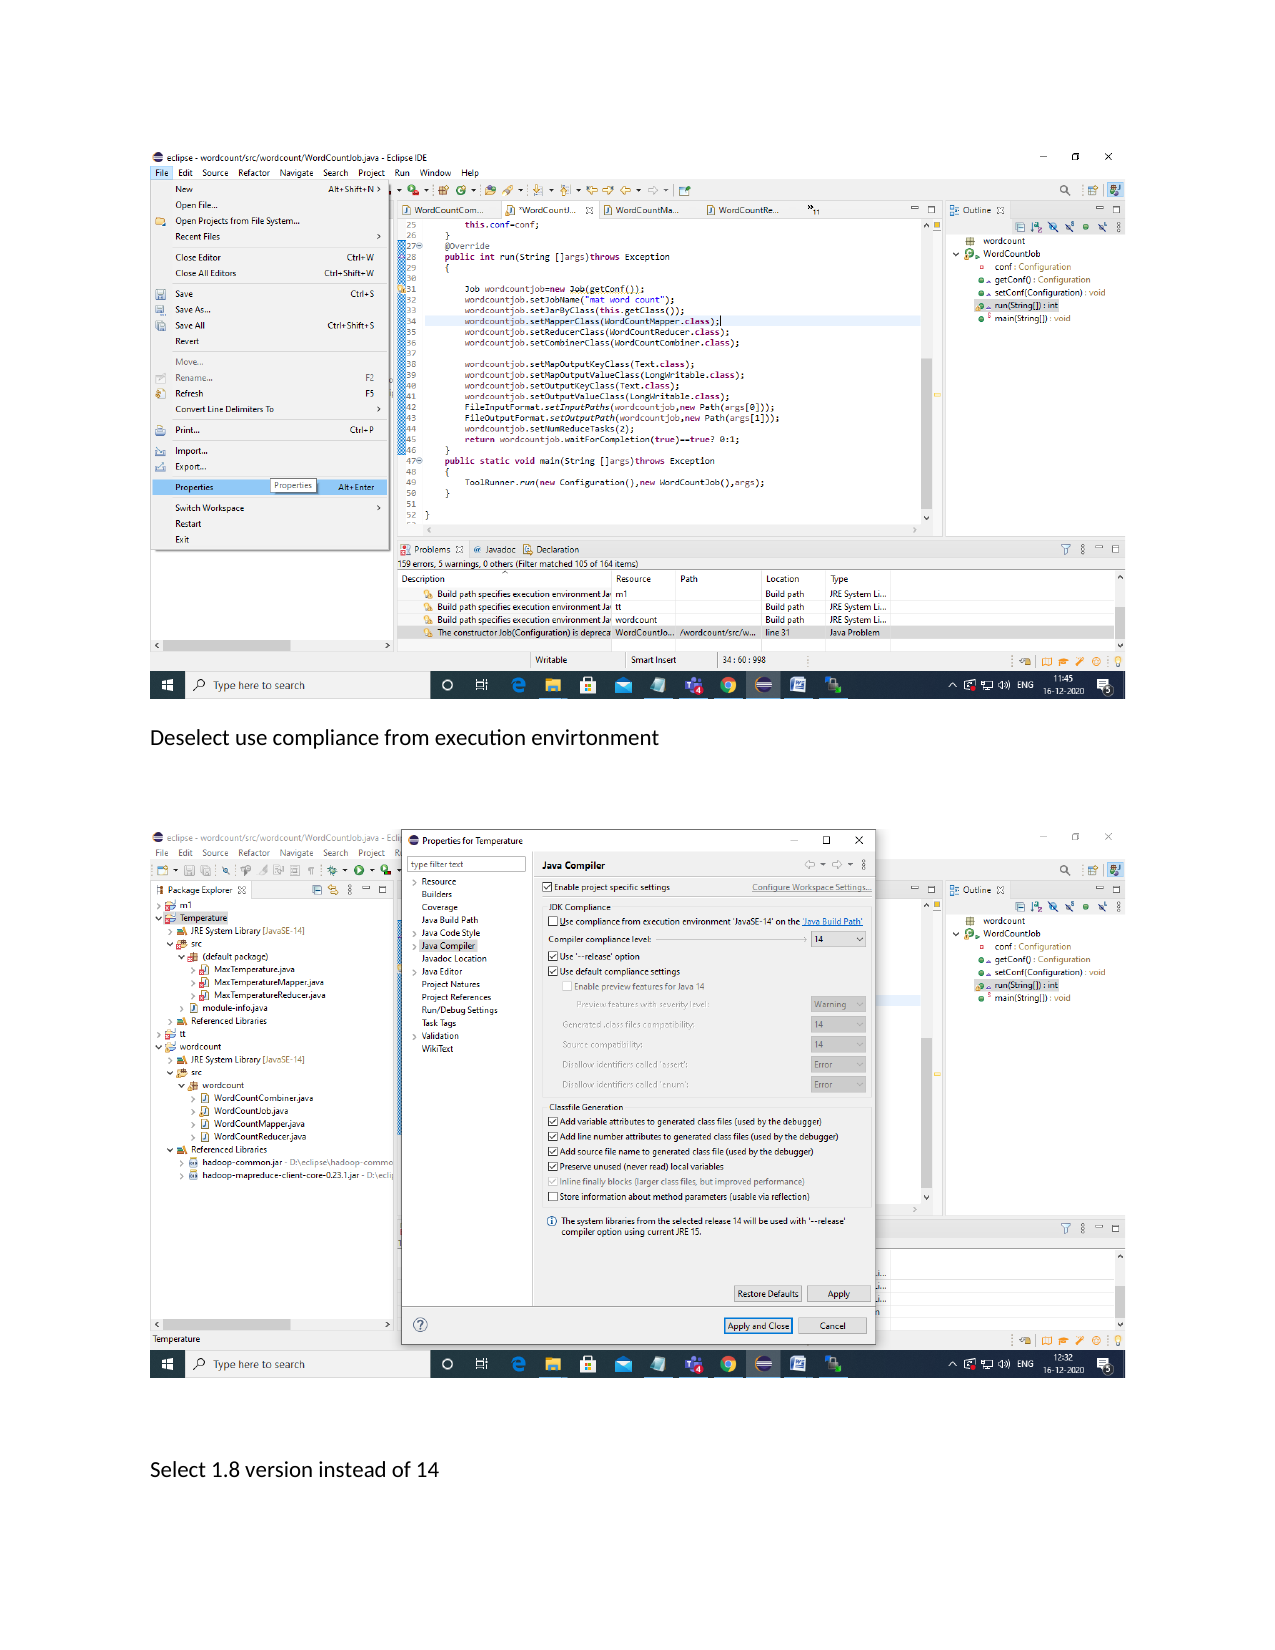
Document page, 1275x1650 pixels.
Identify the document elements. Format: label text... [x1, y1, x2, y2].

text Select 1.8 version instead of 14 [150, 1455, 1125, 1483]
picture [150, 829, 1125, 1378]
text Deselect use compliance from execution envirtonment [150, 723, 1125, 751]
picture [150, 150, 1125, 699]
